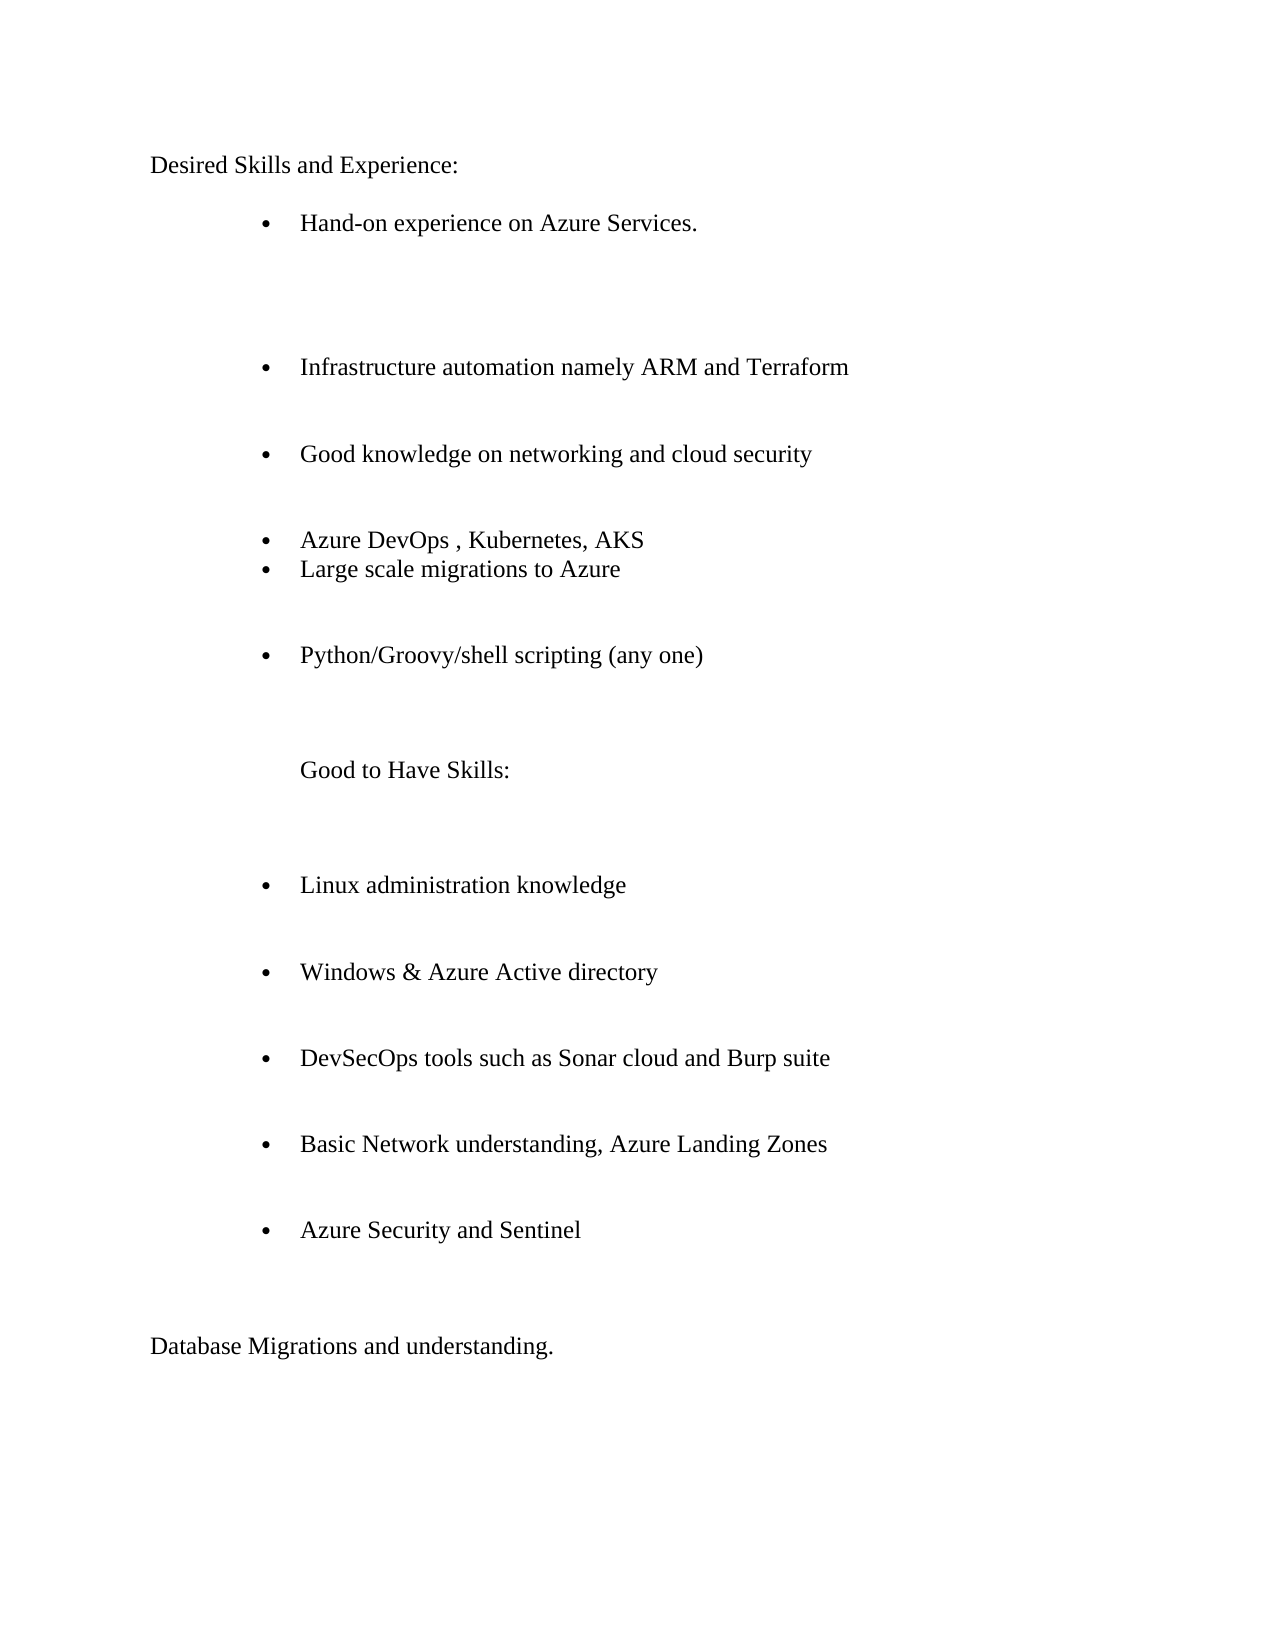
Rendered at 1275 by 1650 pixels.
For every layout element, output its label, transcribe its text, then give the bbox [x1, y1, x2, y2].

text Database Migrations and understanding. [150, 1331, 1125, 1388]
list Good knowledge on networking and cloud security [262, 439, 1125, 525]
list Infrastructure automation namely ARM and Terraform [262, 352, 1125, 439]
list Windows & Azure Active directory [262, 957, 1125, 1043]
list Linux administration knowledge [262, 870, 1125, 957]
list Basic Network understanding, Azure Landing Zones [262, 1129, 1125, 1215]
list Large scale migrations to Azure [262, 554, 1125, 640]
list Python/Groovy/shell scripting (any one) Good to Have Skills: [262, 640, 1125, 841]
list Azure Security and Sentinel [262, 1215, 1125, 1302]
text Desired Skills and Experience: [150, 150, 1125, 179]
list DevSecOps tools such as Sonar cloud and Burp suite [262, 1043, 1125, 1129]
list Hand-on experience on Azure Services. [262, 208, 1125, 237]
list Azure DevOps , Kubernetes, AKS [262, 525, 1125, 554]
